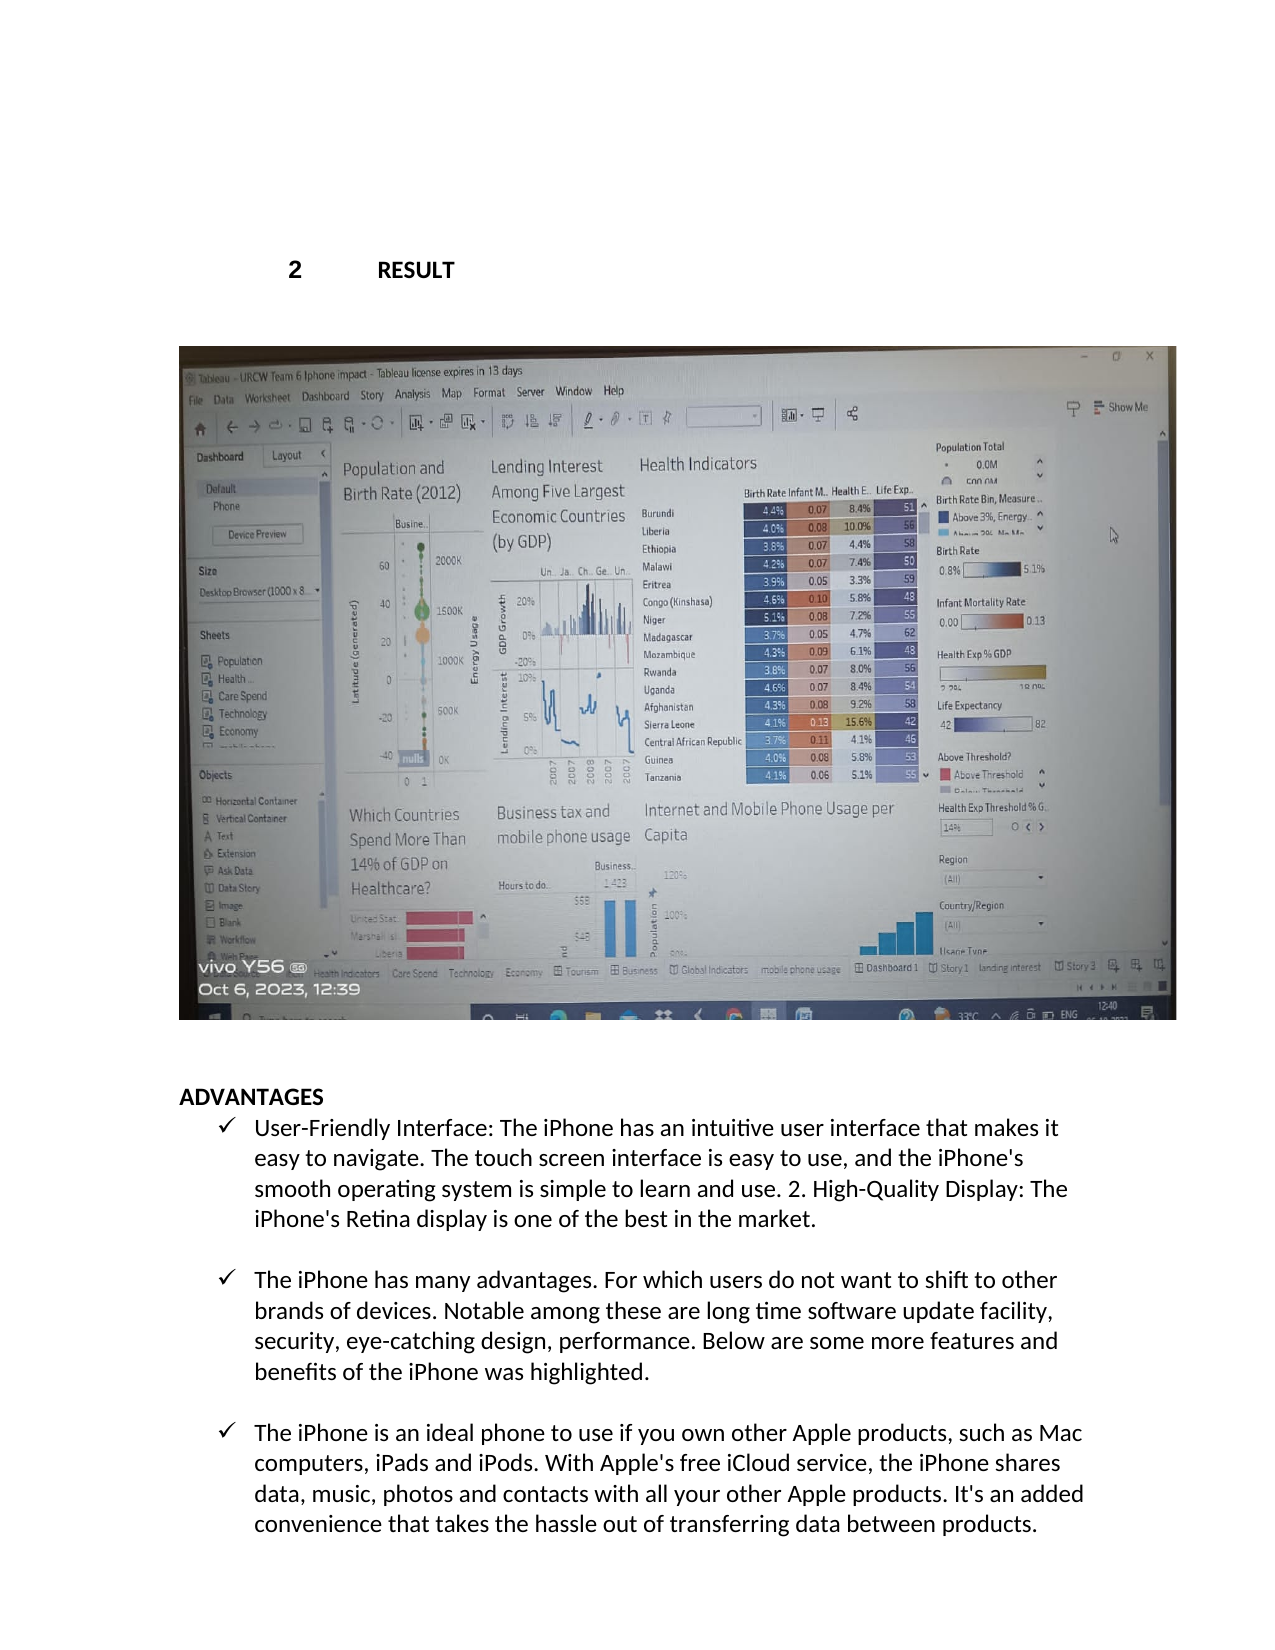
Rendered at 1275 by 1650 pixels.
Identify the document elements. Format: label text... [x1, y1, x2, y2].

subtitle ADVANTAGES [179, 1081, 1096, 1112]
list The iPhone is an ideal phone to use if you own other Apple products, such as Mac computers, iPads and iPods. With Apple's free iCloud service, the iPhone shares data, music, photos and contacts with all your other Apple products. It's an added convenience that takes the hassle out of transferring data between products. [217, 1417, 1096, 1539]
list User-Friendly Interface: The iPhone has an intuitive user interface that makes it easy to navigate. The touch screen interface is easy to use, and the iPhone's smooth operating system is simple to learn and use. 2. High-Quality Display: The iPhone's Retina display is one of the best in the market. [217, 1112, 1096, 1234]
list The iPhone has many advantages. For which users do not want to shift to other brands of devices. Notable among these are long time software update facility, security, eye-catching design, performance. Below are some more features and benefits of the iPhone was highlighted. [217, 1264, 1096, 1387]
subtitle RESULT [288, 254, 1096, 285]
picture [179, 346, 1177, 1020]
